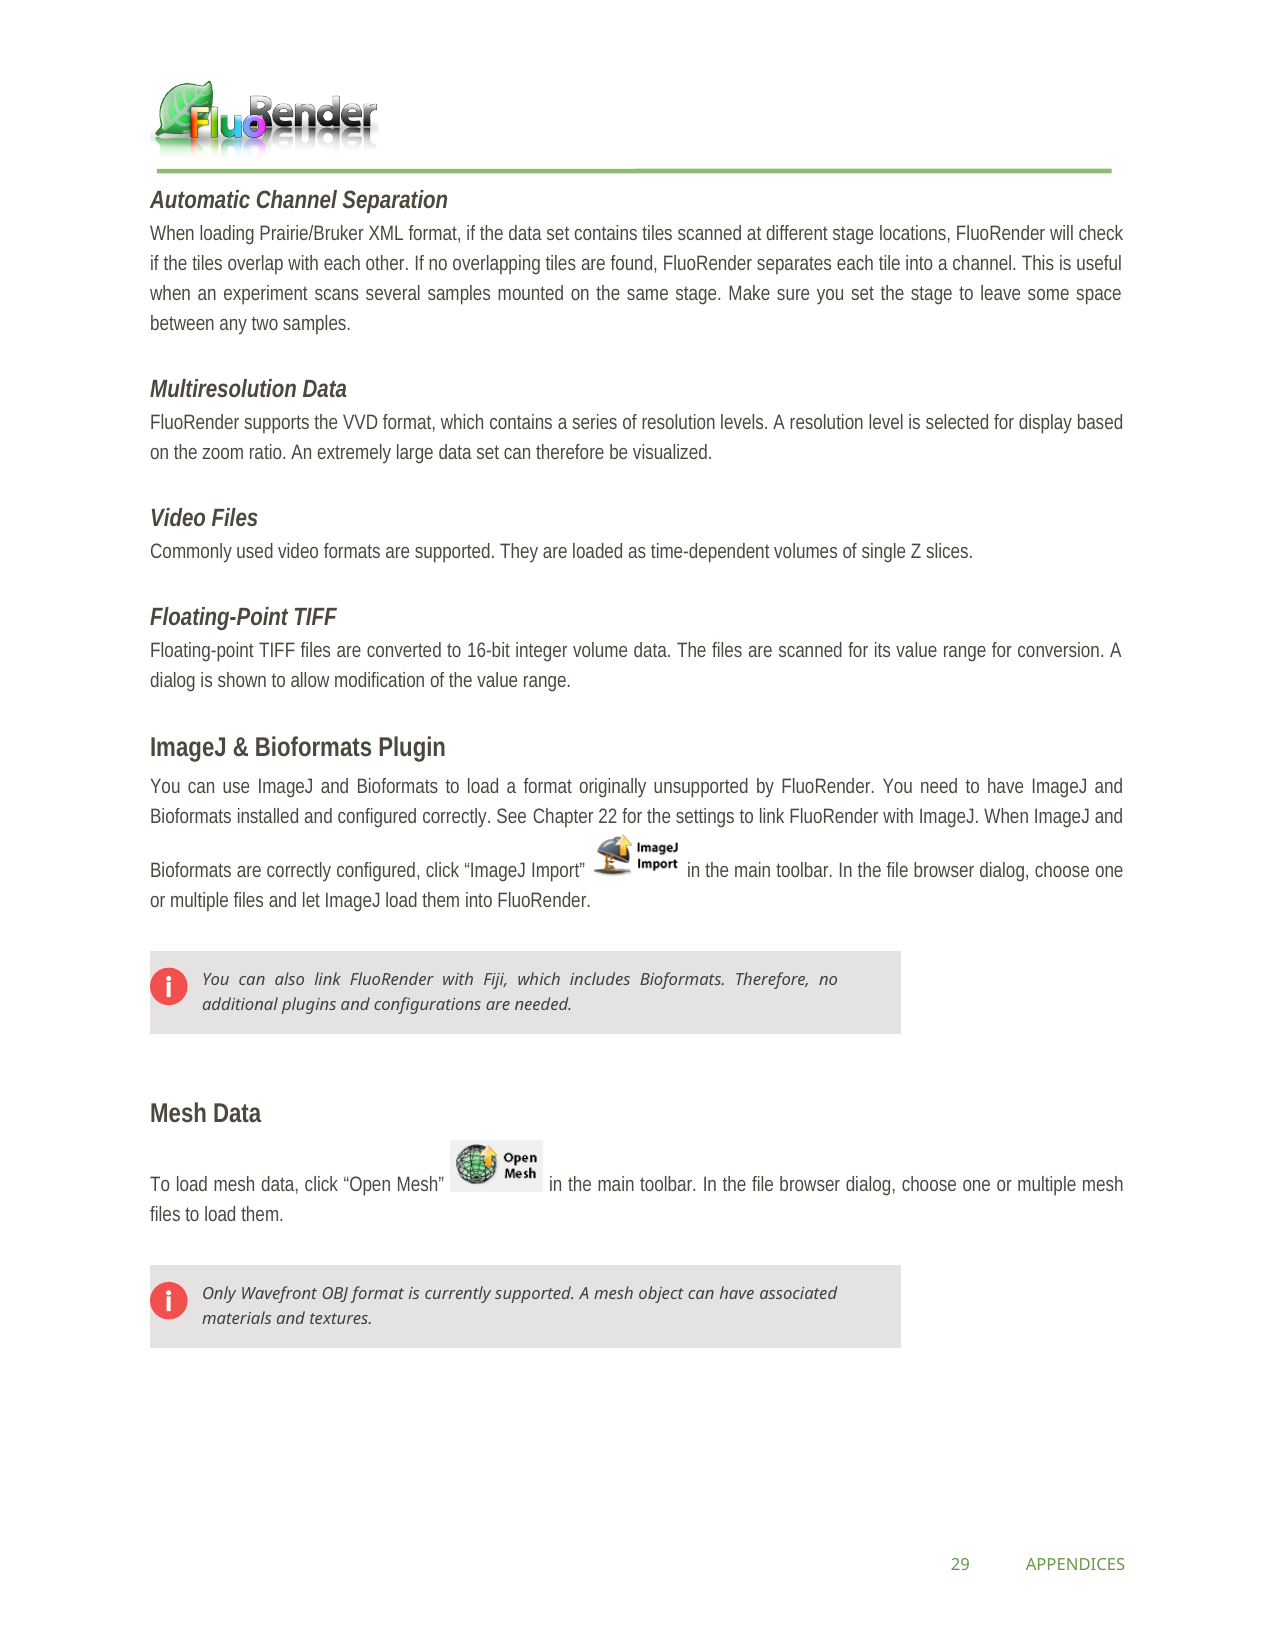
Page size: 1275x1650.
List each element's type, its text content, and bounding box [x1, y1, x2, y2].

subtitle Multiresolution Data [150, 374, 1125, 403]
text FluoRender supports the VVD format, which contains a series of resolution levels. A resolution level is selected for display based on the zoom ratio. An extremely large data set can therefore be visualized. [150, 410, 1125, 464]
subtitle Mesh Data [150, 1097, 1125, 1128]
table_header Only Wavefront OBJ format is currently supported. A mesh object can have associated materials and textures. [202, 1265, 901, 1348]
text Floating-point TIFF files are converted to 16-bit integer volume data. The files are scanned for its value range for conversion. A dialog is shown to allow modification of the value range. [150, 638, 1125, 691]
picture [150, 75, 379, 162]
text To load mesh data, click “Open Mesh” in the main toolbar. In the file browser dialog, choose one or multiple mesh files to load them. [150, 1141, 1125, 1226]
text Commonly used video formats are supported. They are loaded as time-dependent volumes of single Z slices. [150, 539, 1125, 563]
text When loading Prairie/Bruker XML format, if the data set contains tiles scanned at different stage locations, FluoRender will check if the tiles overlap with each other. If no overlapping tiles are found, FluoRender separates each tile into a channel. This is useful when an experiment scans several samples mounted on the same stage. Make sure you set the stage to leave some space between any two samples. [150, 221, 1125, 335]
text You can use ImageJ and Bioformats to load a format originally unsupported by FluoRender. You need to have ImageJ and Bioformats installed and configured correctly. See Chapter 22 for the settings to link FluoRender with ImageJ. When ImageJ and Bioformats are correctly configured, click “ImageJ Import” in the main toolbar. In the file browser dialog, choose one or multiple files and let ImageJ load them into FluoRender. [150, 774, 1125, 912]
table_header [150, 951, 202, 1034]
table_header [150, 1265, 202, 1348]
picture [450, 1140, 544, 1192]
subtitle ImageJ & Bioformats Plugin [150, 731, 1125, 762]
subtitle Automatic Channel Separation [150, 185, 1125, 214]
picture [591, 834, 682, 878]
subtitle Floating-Point TIFF [150, 602, 1125, 631]
subtitle Video Files [150, 503, 1125, 532]
table_header You can also link FluoRender with Fiji, which includes Bioformats. Therefore, no additional plugins and configurations are needed. [202, 951, 901, 1034]
